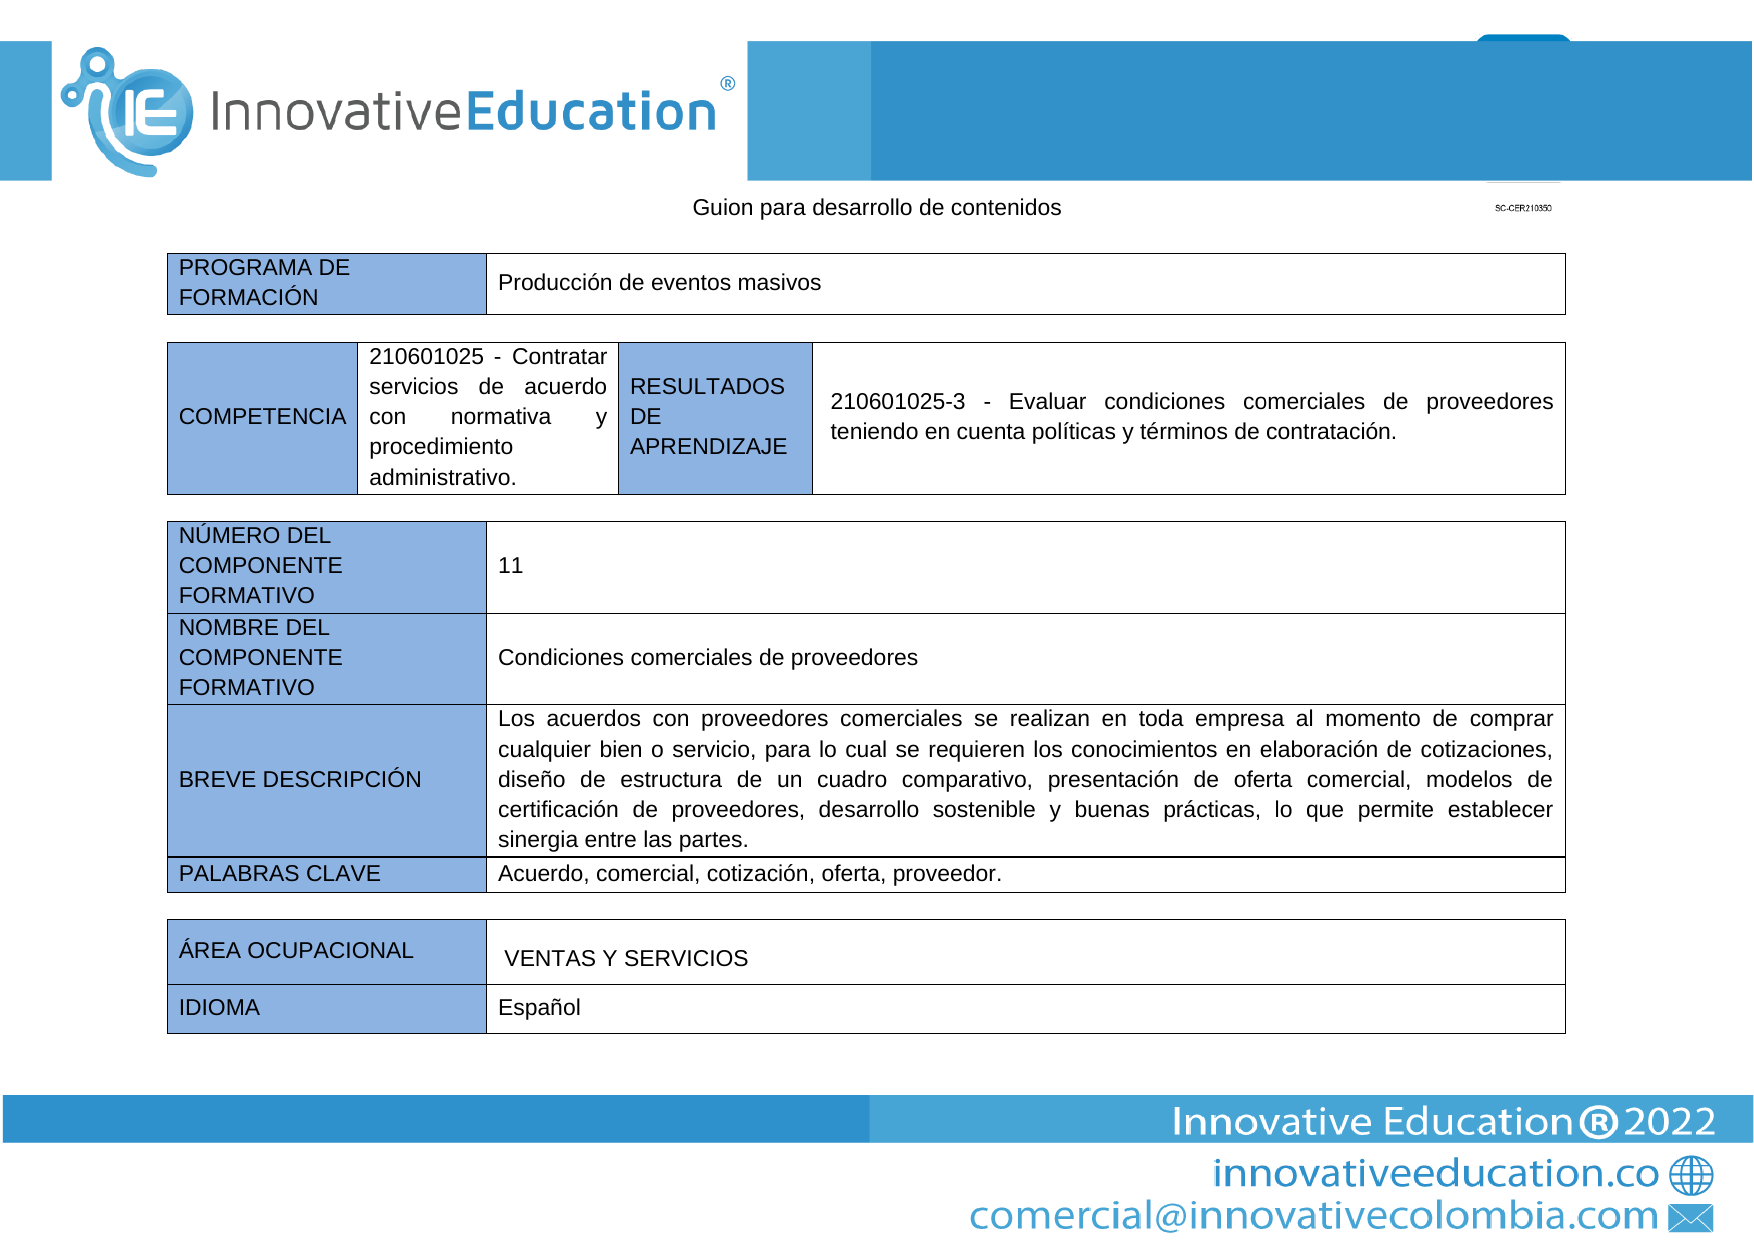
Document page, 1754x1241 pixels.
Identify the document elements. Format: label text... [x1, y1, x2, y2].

picture [2, 1093, 1754, 1239]
table_cell Condiciones comerciales de proveedores [487, 614, 1565, 704]
table_cell Español [487, 985, 1565, 1033]
table_header ÁREA OCUPACIONAL [168, 920, 486, 984]
table_header PROGRAMA DE FORMACIÓN [168, 254, 486, 314]
table_header 210601025 - Contratar servicios de acuerdo con normativa y procedimiento administrativo. [358, 343, 618, 494]
table_header VENTAS Y SERVICIOS [487, 920, 1565, 984]
text Guion para desarrollo de contenidos [177, 148, 1577, 220]
table_cell PALABRAS CLAVE [168, 858, 486, 892]
table_header 11 [487, 522, 1565, 613]
table_cell NOMBRE DEL COMPONENTE FORMATIVO [168, 614, 486, 704]
table_cell Acuerdo, comercial, cotización, oferta, proveedor. [487, 858, 1565, 892]
table_cell Los acuerdos con proveedores comerciales se realizan en toda empresa al momento de comprar cualquier bien o servicio, para lo cual se requieren los conocimientos en elaboración de cotizaciones, diseño de estructura de un cuadro comparativo, presentación de oferta comercial, modelos de certificación de proveedores, desarrollo sostenible y buenas prácticas, lo que permite establecer sinergia entre las partes. [487, 705, 1565, 856]
table_header RESULTADOS DE APRENDIZAJE [619, 343, 812, 494]
table_header Producción de eventos masivos [487, 254, 1565, 314]
table_cell BREVE DESCRIPCIÓN [168, 705, 486, 856]
table_header COMPETENCIA [168, 343, 357, 494]
table_header 210601025-3 - Evaluar condiciones comerciales de proveedores teniendo en cuenta políticas y términos de contratación. [813, 343, 1565, 494]
table_header NÚMERO DEL COMPONENTE FORMATIVO [168, 522, 486, 613]
table_cell IDIOMA [168, 985, 486, 1033]
picture [0, 28, 1752, 194]
